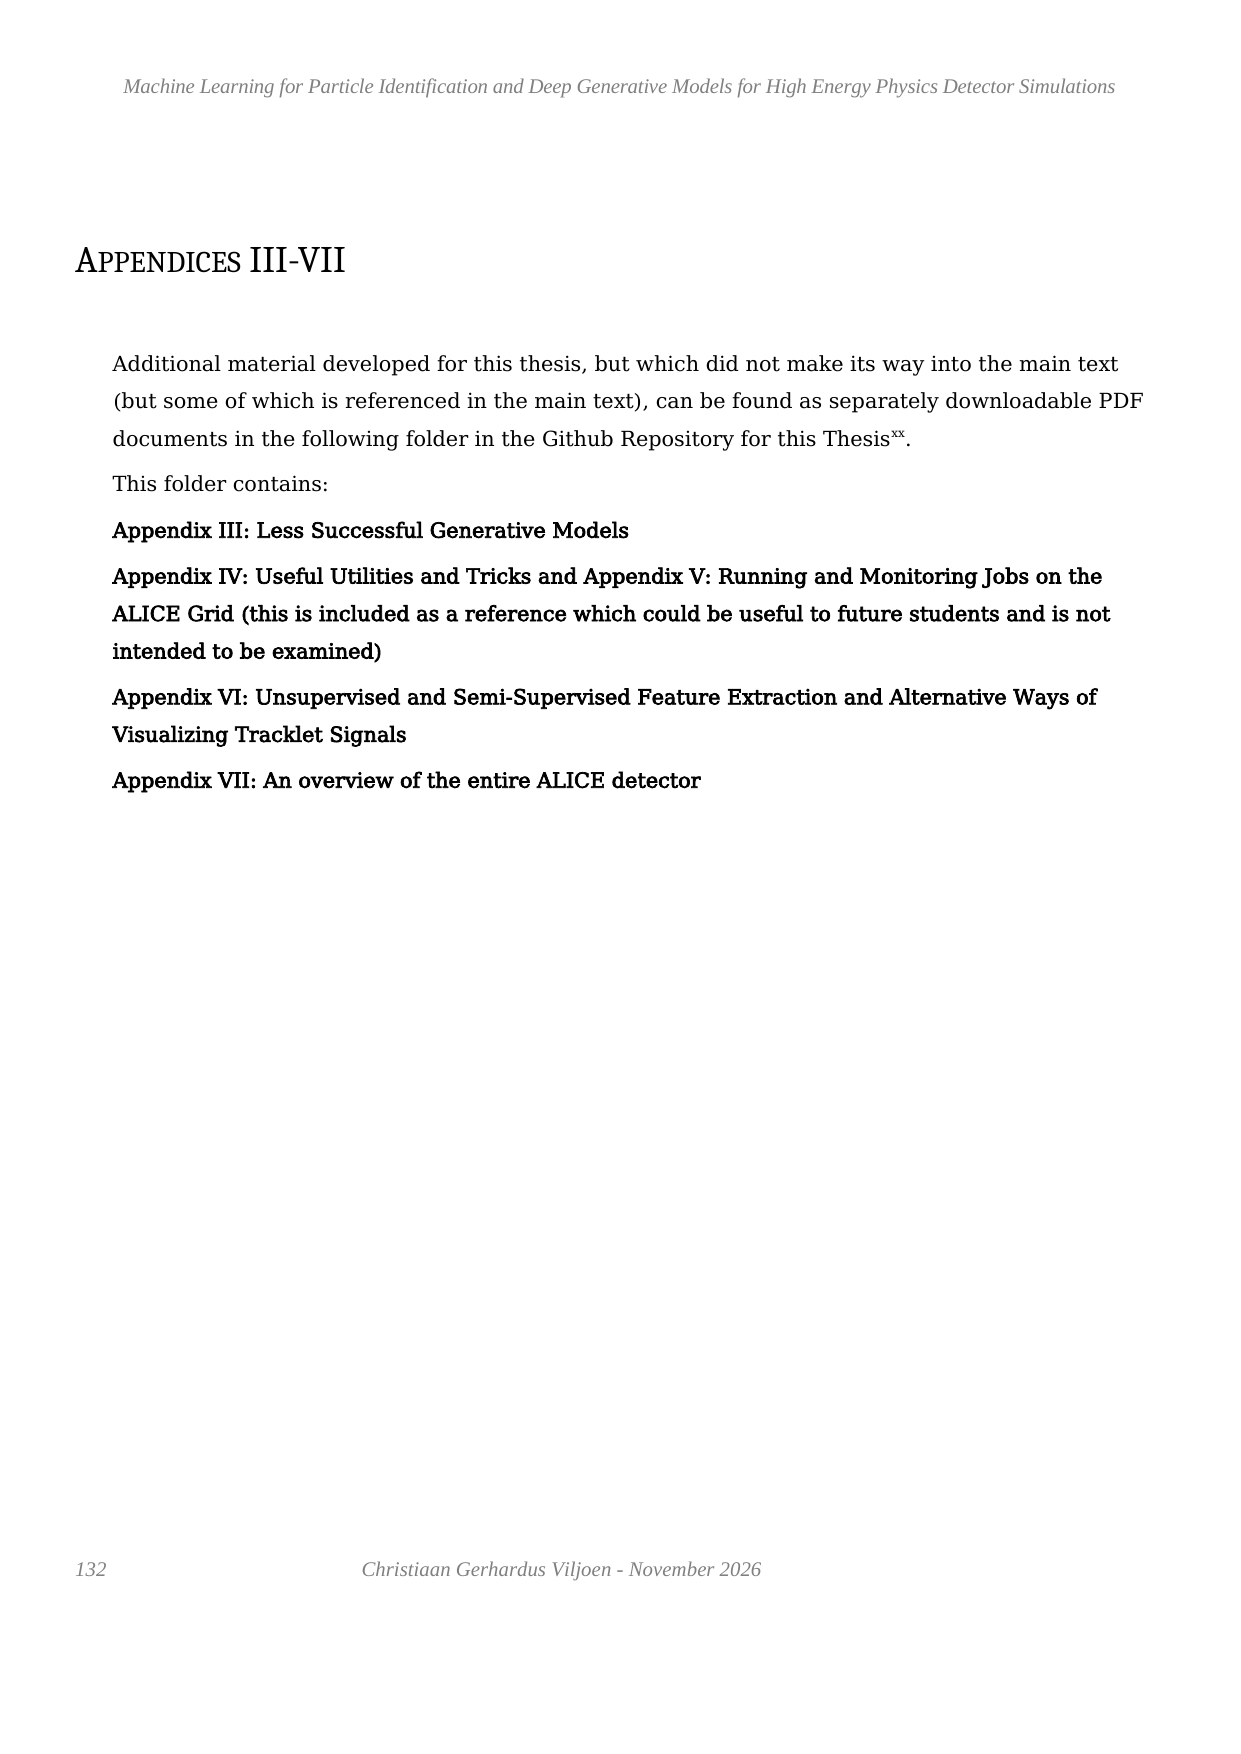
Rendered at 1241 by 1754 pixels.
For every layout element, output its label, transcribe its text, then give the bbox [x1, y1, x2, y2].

subtitle Appendices III-VII [75, 239, 1165, 282]
text Additional material developed for this thesis, but which did not make its way into the main text (but some of which is referenced in the main text), can be found as separately downloadable PDF documents in the following folder in the Github Repository for this Thesis. [112, 350, 1165, 450]
text Appendix IV: Useful Utilities and Tricks and Appendix V: Running and Monitoring Jobs on the ALICE Grid (this is included as a reference which could be useful to future students and is not intended to be examined) [112, 563, 1165, 663]
text This folder contains: [112, 471, 1165, 496]
text Appendix VI: Unsupervised and Semi-Supervised Feature Extraction and Alternative Ways of Visualizing Tracklet Signals [112, 684, 1165, 746]
text Appendix III: Less Successful Generative Models [112, 517, 1165, 542]
text Appendix VII: An overview of the entire ALICE detector [112, 767, 1165, 792]
